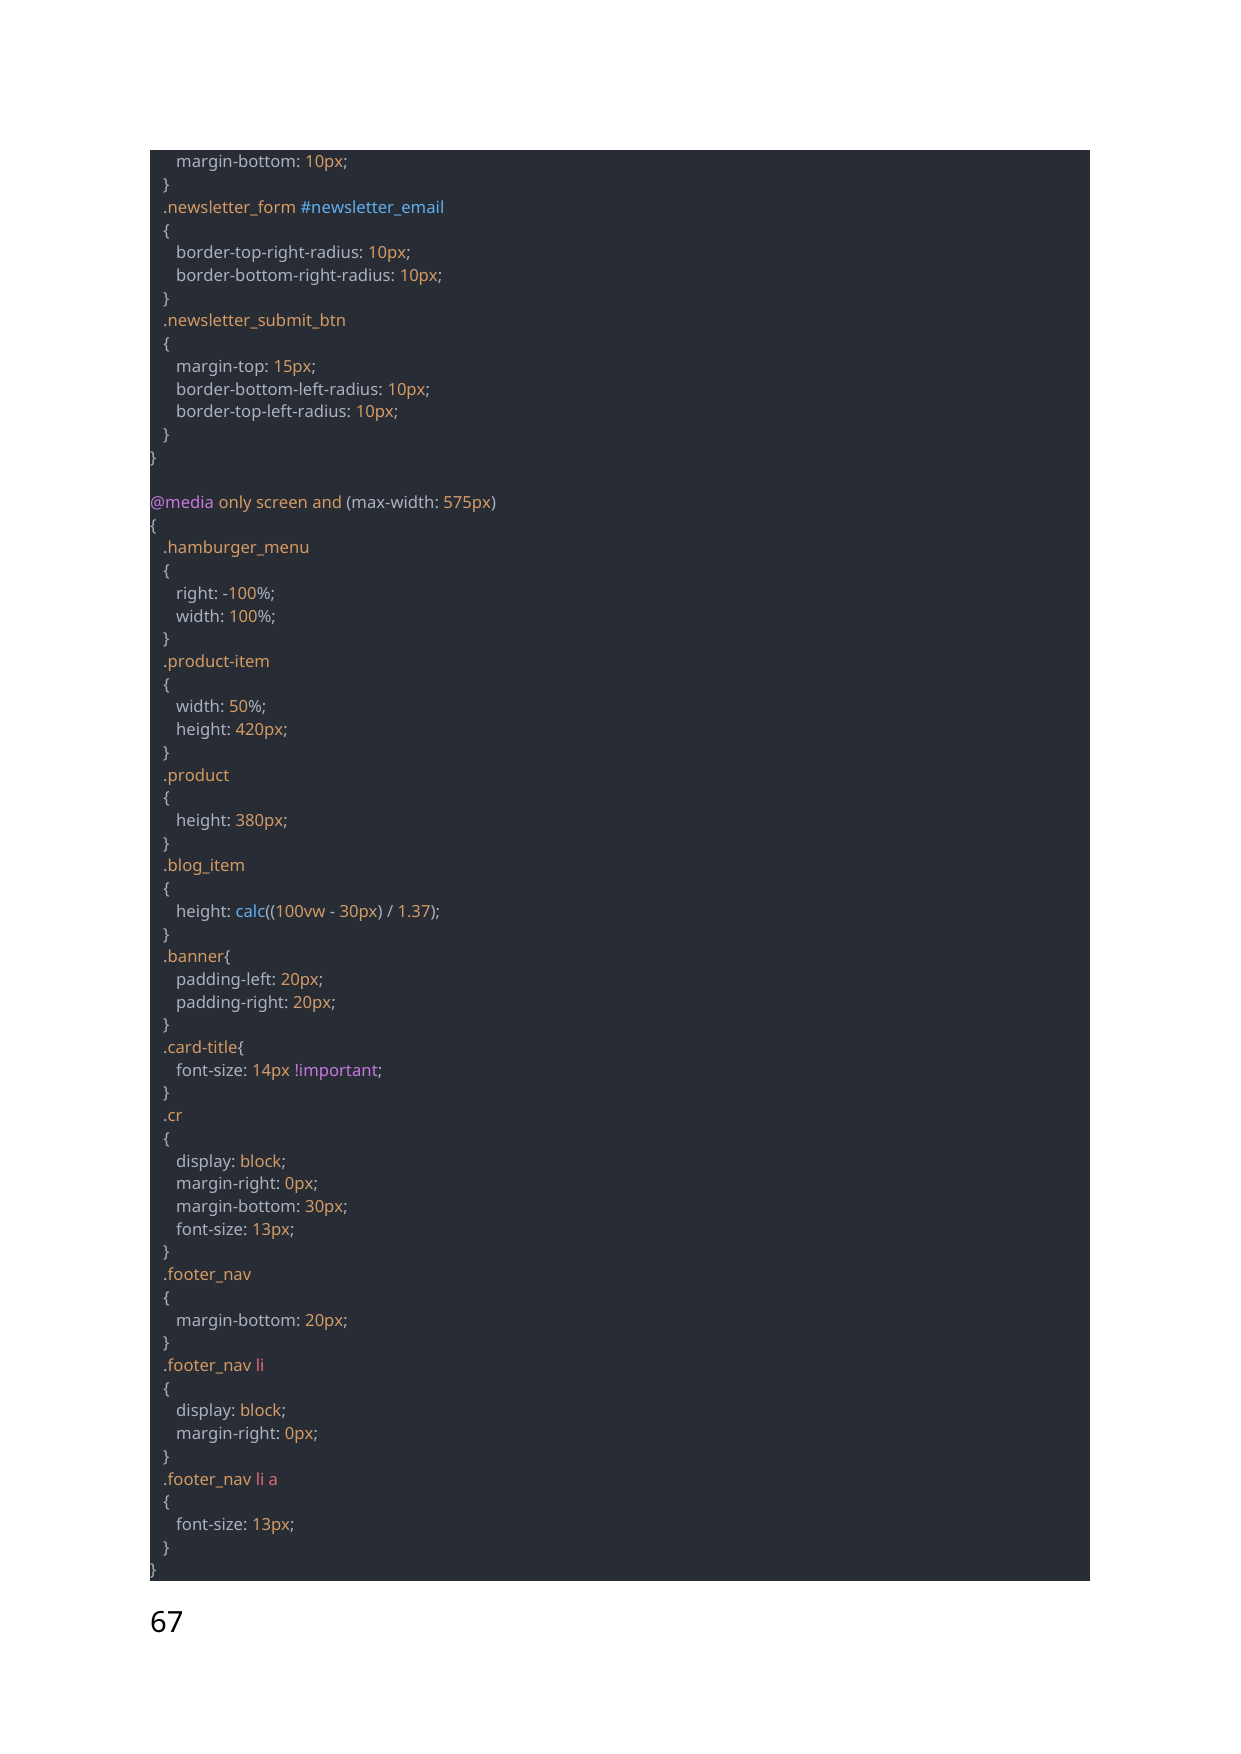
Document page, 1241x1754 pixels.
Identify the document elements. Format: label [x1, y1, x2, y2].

text [150, 150, 1090, 1581]
